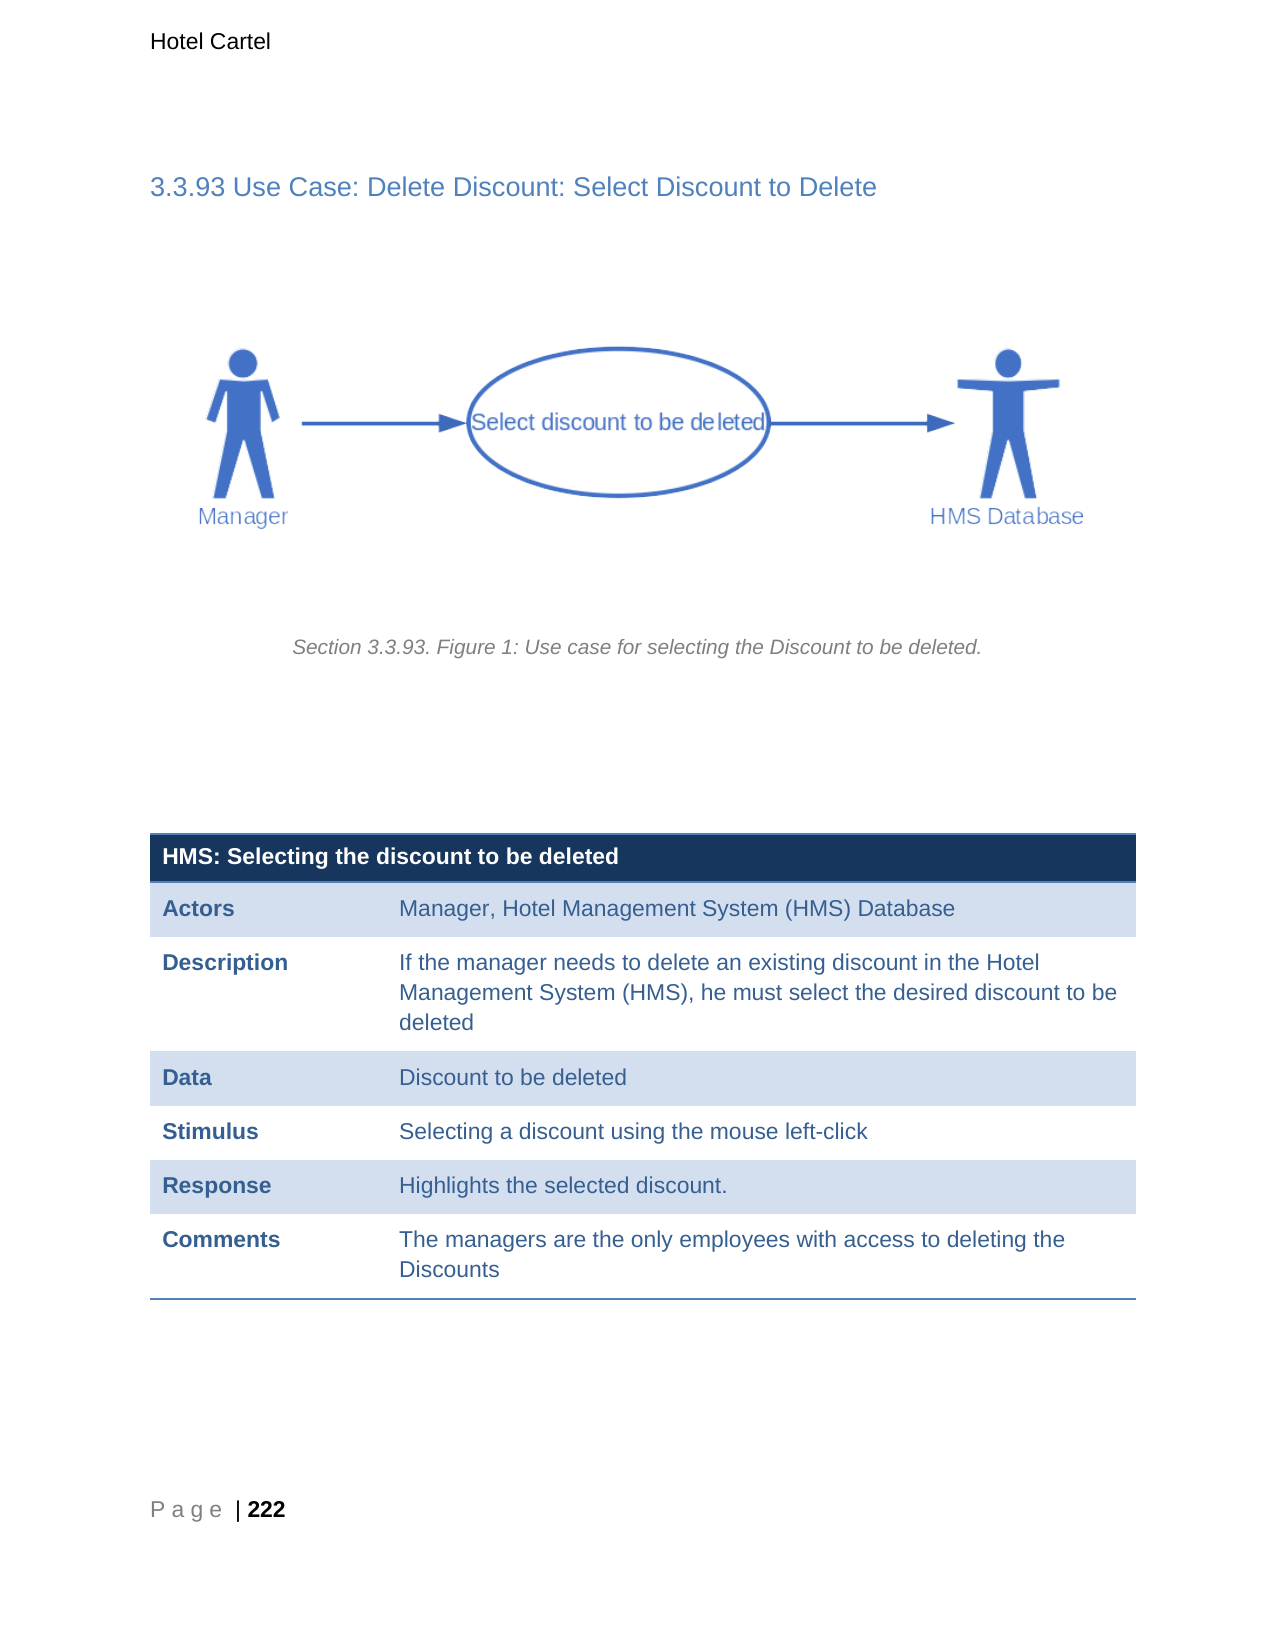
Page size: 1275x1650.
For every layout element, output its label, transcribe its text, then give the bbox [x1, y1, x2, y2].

table_header Section 3.3.93. Figure 1: Use case for selecting the Discount to be deleted. [139, 233, 1136, 833]
subtitle 3.3.93 Use Case: Delete Discount: Select Discount to Delete [150, 171, 1125, 202]
table_cell [139, 833, 1136, 1433]
